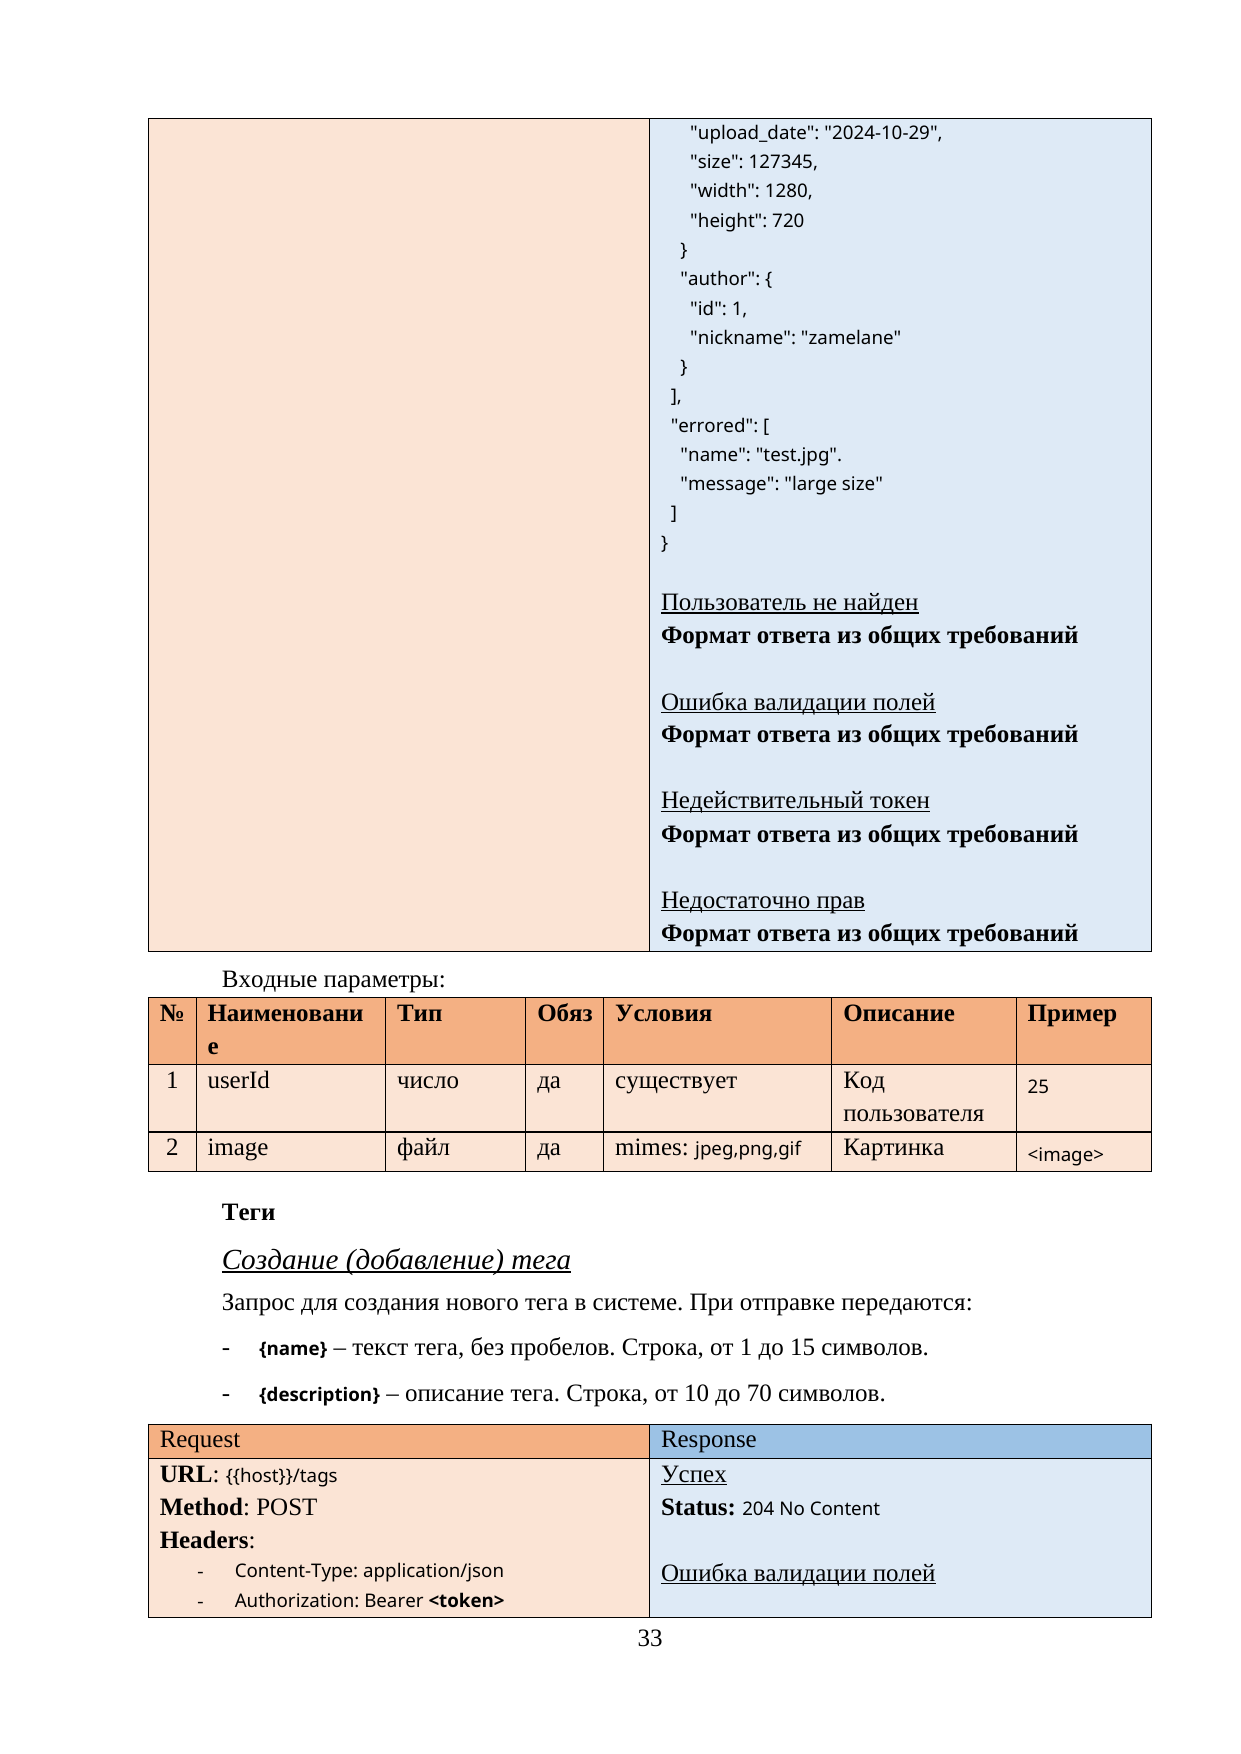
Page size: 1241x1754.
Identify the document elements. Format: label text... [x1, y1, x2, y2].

table_header Наименование [197, 998, 385, 1064]
text Создание (добавление) тега [148, 1242, 1152, 1276]
table_cell число [386, 1065, 525, 1131]
text Теги [148, 1197, 1152, 1225]
table_cell 2 [149, 1133, 196, 1171]
table_cell mimes: jpeg,png,gif [604, 1133, 831, 1171]
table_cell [149, 119, 649, 951]
table_cell image [197, 1133, 385, 1171]
table_cell 25 [1017, 1065, 1151, 1131]
table_cell да [526, 1065, 603, 1131]
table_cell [149, 1459, 649, 1617]
table_cell существует [604, 1065, 831, 1131]
table_header Request [149, 1425, 649, 1458]
table_header Тип [386, 998, 525, 1064]
list {description} – описание тега. Строка, от 10 до 70 символов. [222, 1378, 1152, 1407]
table_header Обяз [526, 998, 603, 1064]
table_header Пример [1017, 998, 1151, 1064]
table_header № [149, 998, 196, 1064]
text Запрос для создания нового тега в системе. При отправке передаются: [148, 1287, 1152, 1316]
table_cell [650, 119, 1151, 951]
table_cell userId [197, 1065, 385, 1131]
table_header Описание [832, 998, 1016, 1064]
table_cell <image> [1017, 1133, 1151, 1171]
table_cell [650, 1459, 1151, 1617]
table_header Условия [604, 998, 831, 1064]
text Входные параметры: [148, 964, 1152, 993]
table_cell Код пользователя [832, 1065, 1016, 1131]
table_cell да [526, 1133, 603, 1171]
table_cell Картинка [832, 1133, 1016, 1171]
table_cell файл [386, 1133, 525, 1171]
table_header Response [650, 1425, 1151, 1458]
list {name} – текст тега, без пробелов. Строка, от 1 до 15 символов. [222, 1332, 1152, 1361]
table_cell 1 [149, 1065, 196, 1131]
